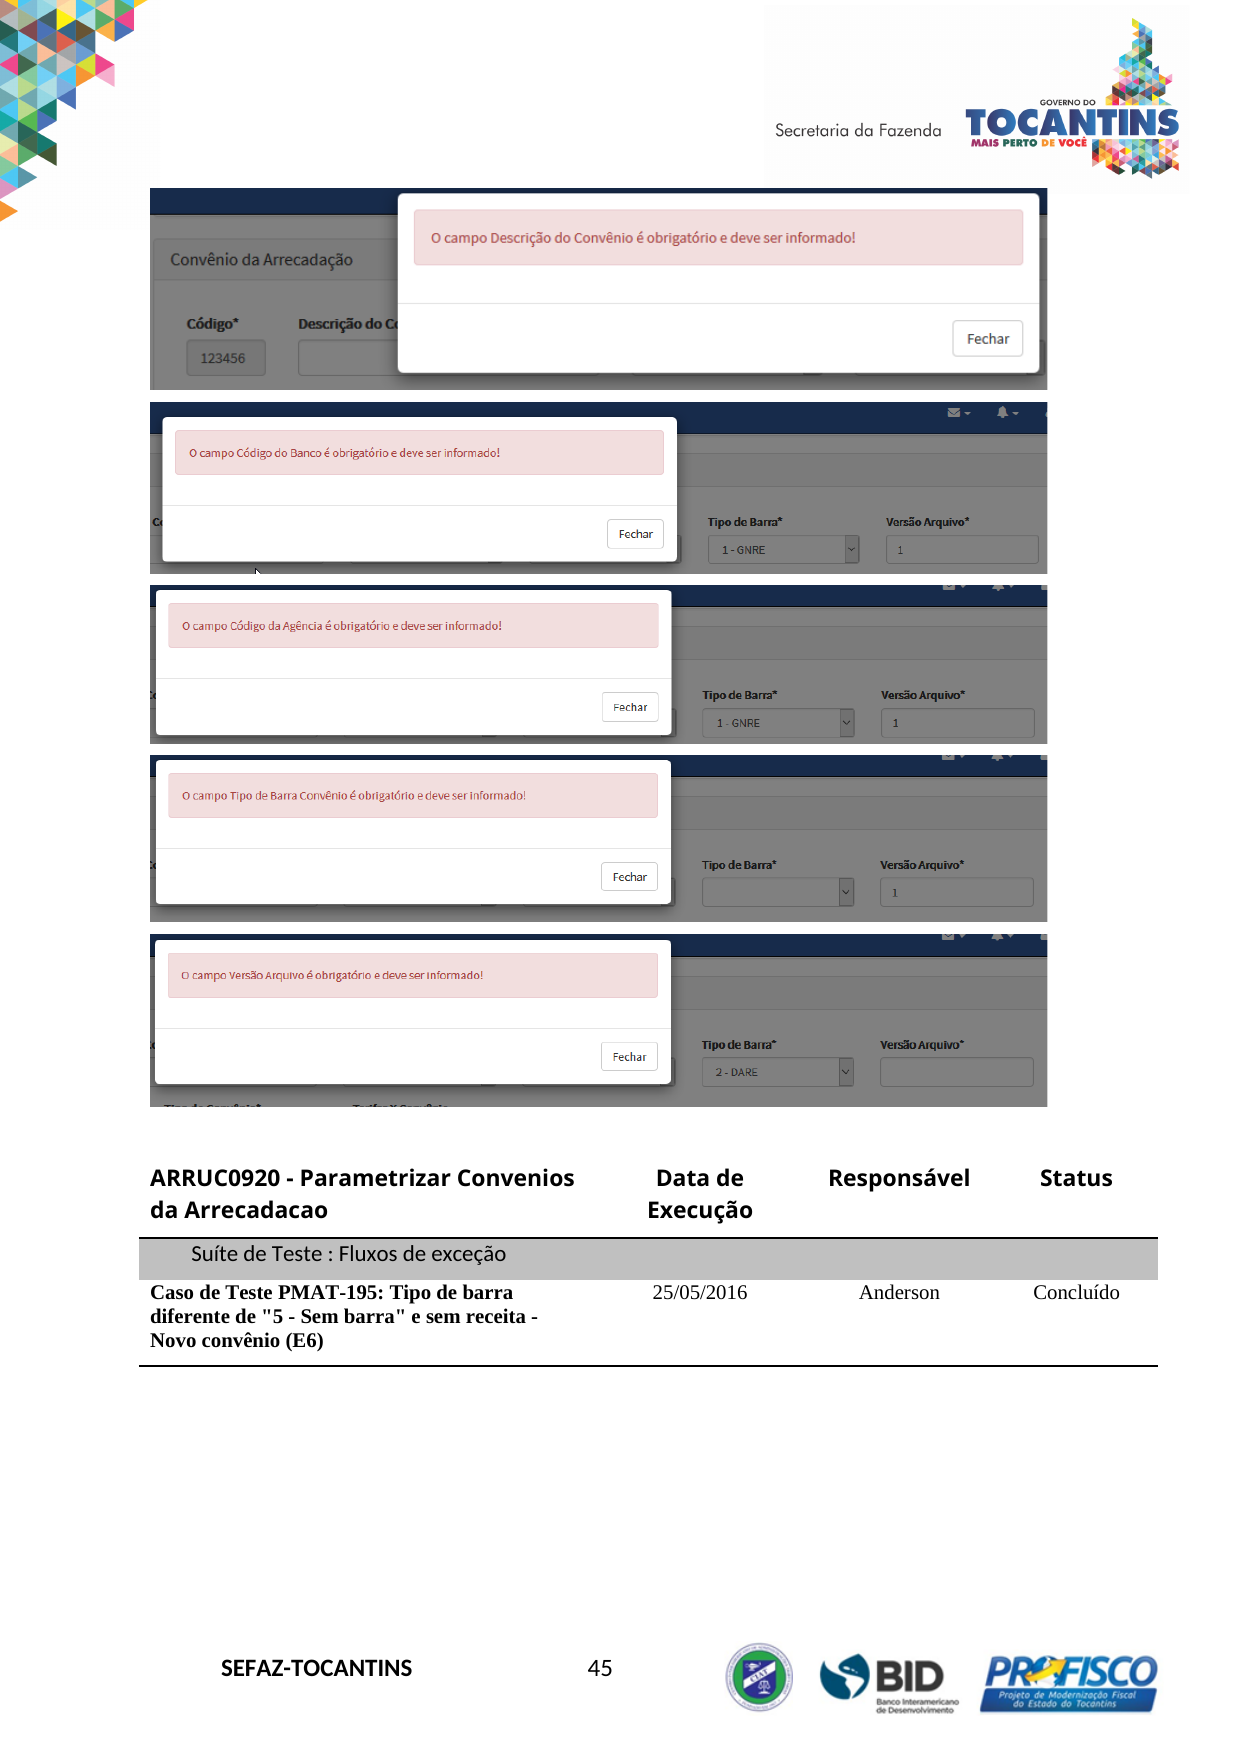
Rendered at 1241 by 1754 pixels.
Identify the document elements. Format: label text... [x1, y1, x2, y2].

picture [723, 1641, 1164, 1716]
table_cell Caso de Teste PMAT-195: Tipo de barra diferente de "5 - Sem barra" e sem receita - Novo convênio (E6) [139, 1280, 596, 1364]
picture [0, 0, 1190, 390]
table_cell Suíte de Teste : Fluxos de exceção [139, 1239, 1158, 1280]
picture [150, 585, 1048, 744]
table_header ARRUC0920 - Parametrizar Convenios da Arrecadacao [139, 1162, 596, 1237]
picture [150, 755, 1048, 922]
table_cell Concluído [995, 1280, 1158, 1364]
table_cell Anderson [803, 1280, 995, 1364]
table_header Status [995, 1162, 1158, 1237]
table_header Responsável [803, 1162, 995, 1237]
table_cell 25/05/2016 [596, 1280, 803, 1364]
picture [150, 402, 1048, 574]
picture [150, 934, 1048, 1107]
table_header Data de Execução [596, 1162, 803, 1237]
